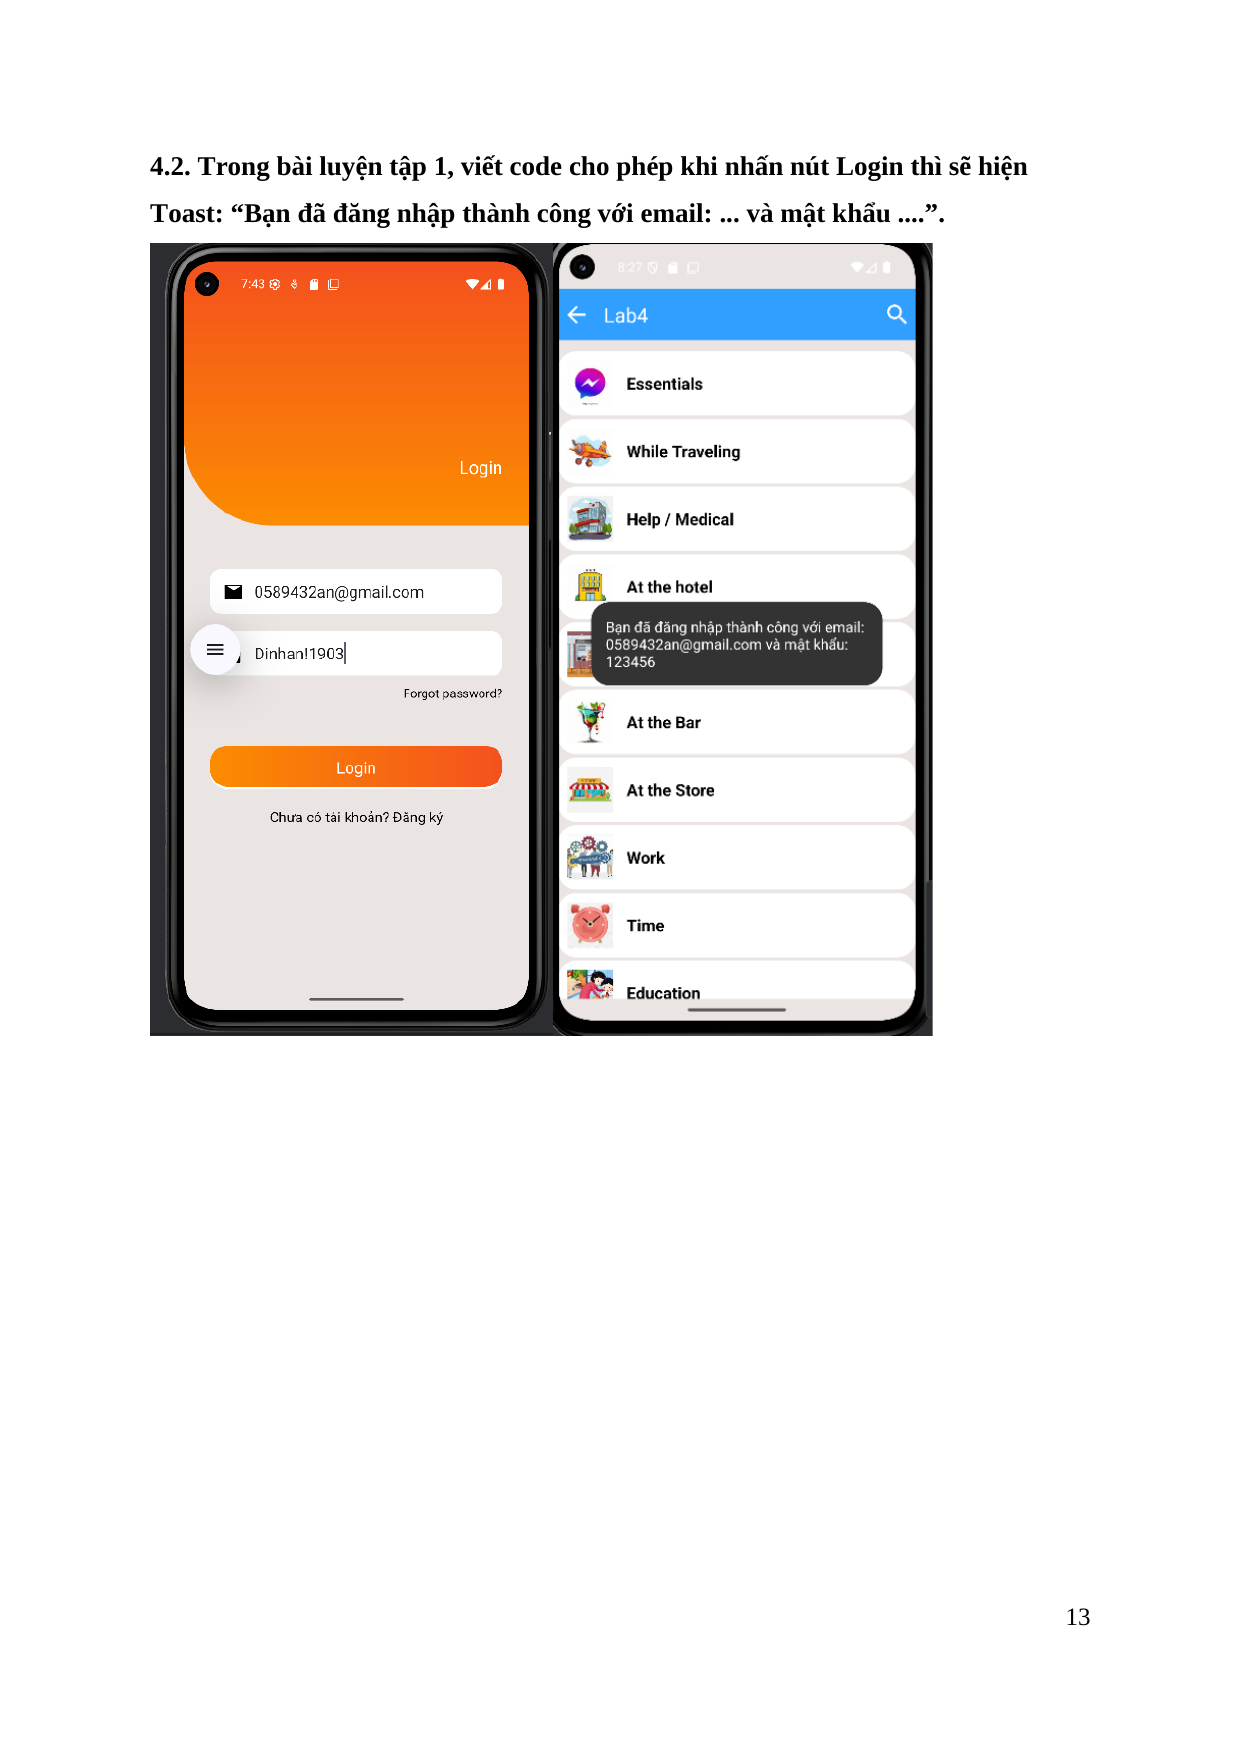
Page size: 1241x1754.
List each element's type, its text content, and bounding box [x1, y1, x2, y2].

subtitle 4.2. Trong bài luyện tập 1, viết code cho phép khi nhấn nút Login thì sẽ hiện Toast: “Bạn đã đăng nhập thành công với email: ... và mật khẩu ....”. [150, 150, 1090, 228]
picture [150, 243, 933, 1036]
